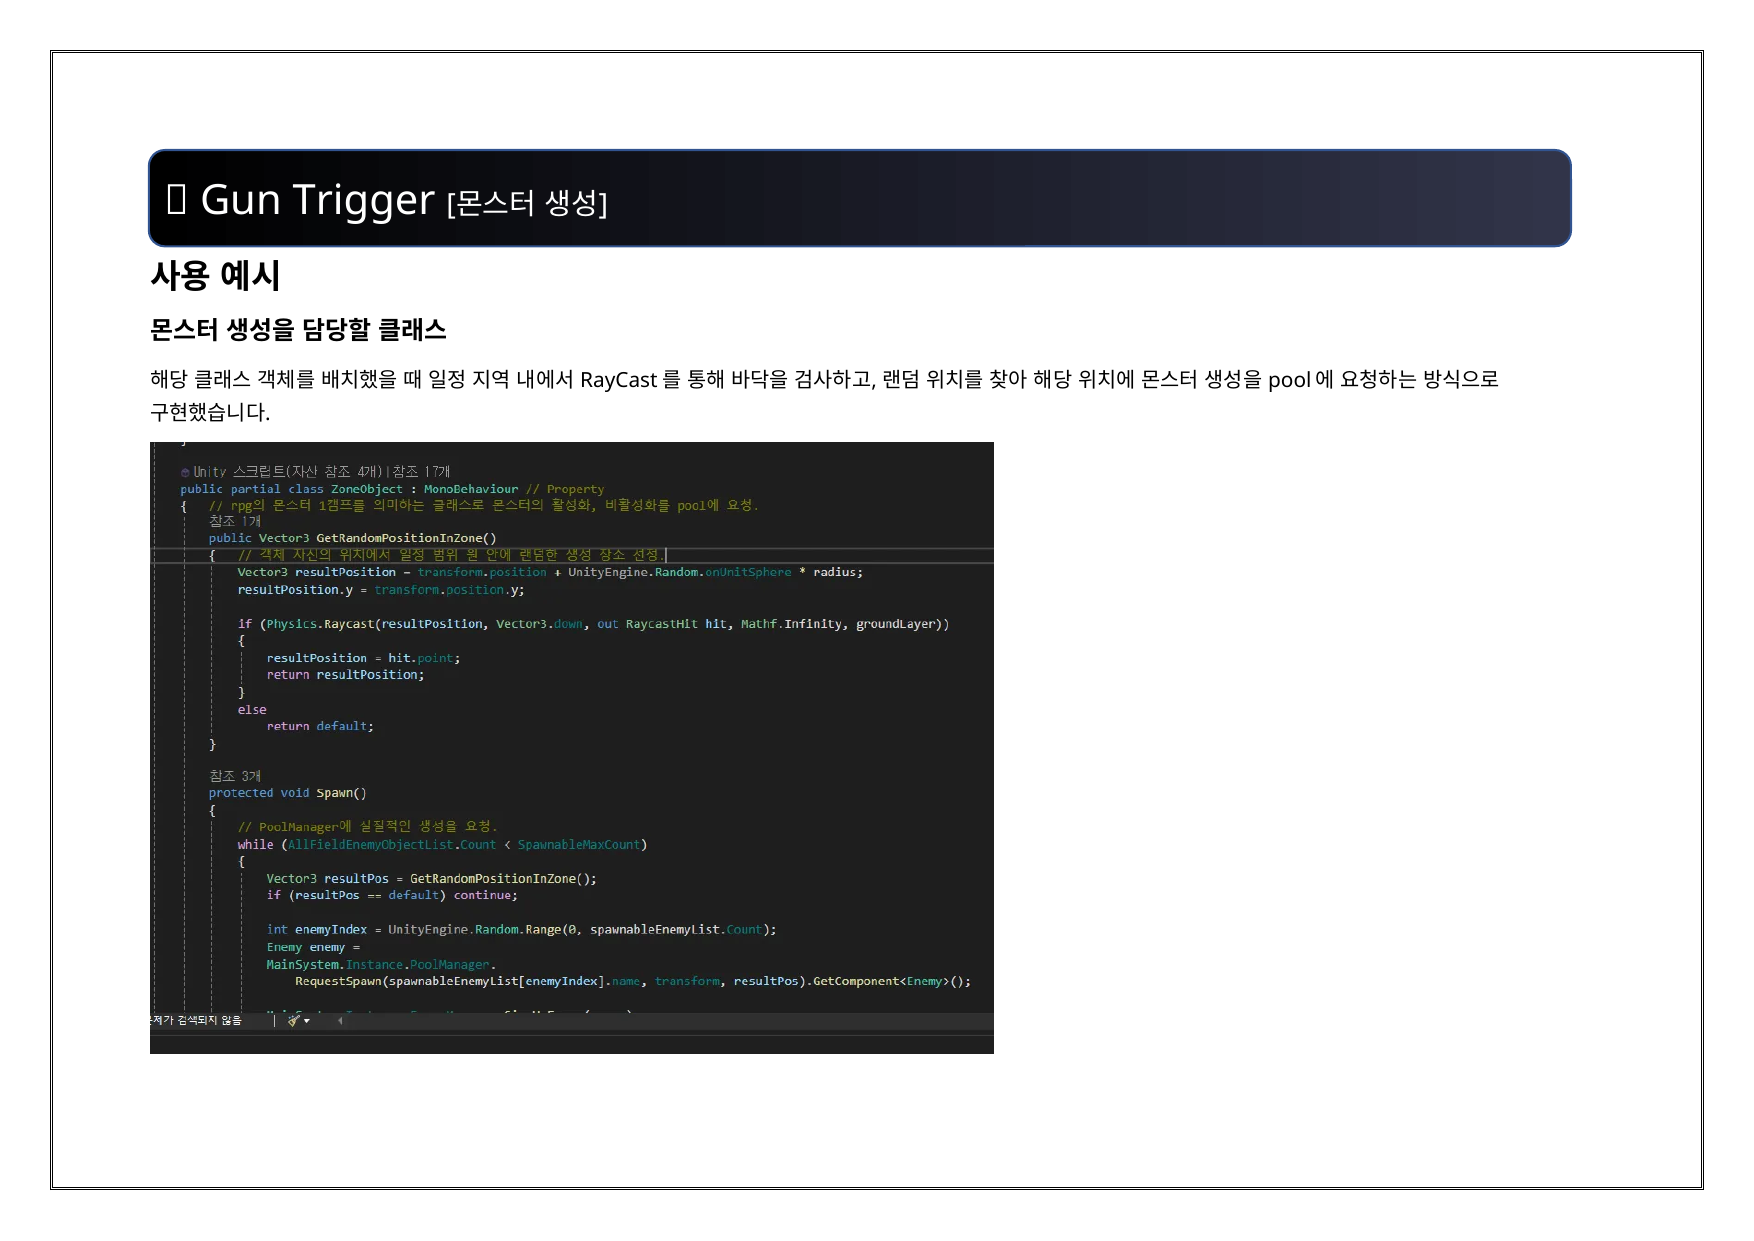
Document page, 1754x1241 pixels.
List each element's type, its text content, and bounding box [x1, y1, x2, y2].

picture [150, 442, 994, 1054]
text 몬스터 생성을 담당할 클래스 [150, 311, 1577, 347]
text 해당 클래스 객체를 배치했을 때 일정 지역 내에서 RayCast를 통해 바닥을 검사하고, 랜덤 위치를 찾아 해당 위치에 몬스터 생성을 pool에 요청하는 방식으로 구현했습니다. [150, 363, 1577, 427]
subtitle 사용 예시 [150, 150, 1577, 298]
